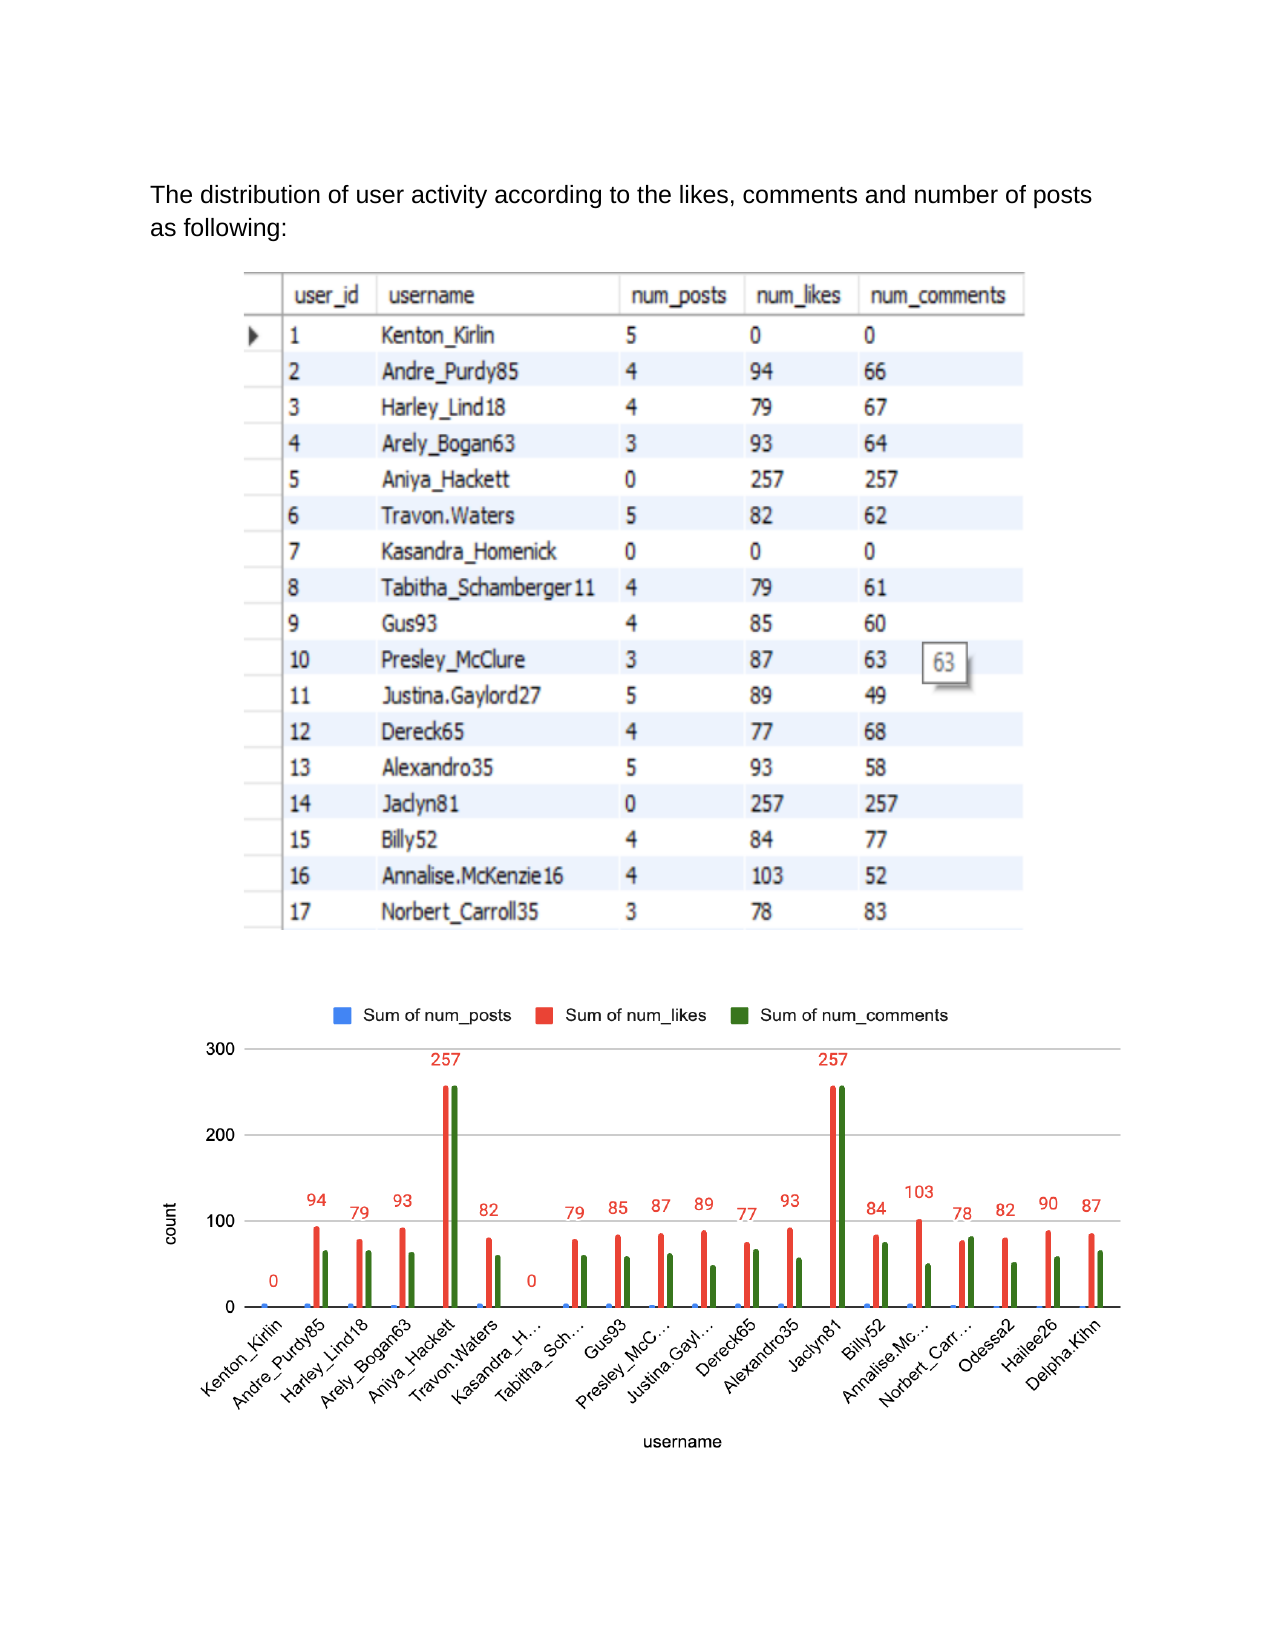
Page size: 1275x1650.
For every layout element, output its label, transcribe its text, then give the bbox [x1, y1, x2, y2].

picture [243, 272, 1096, 930]
text The distribution of user activity according to the likes, comments and number of posts as following: [150, 180, 1125, 272]
picture [135, 982, 1146, 1475]
